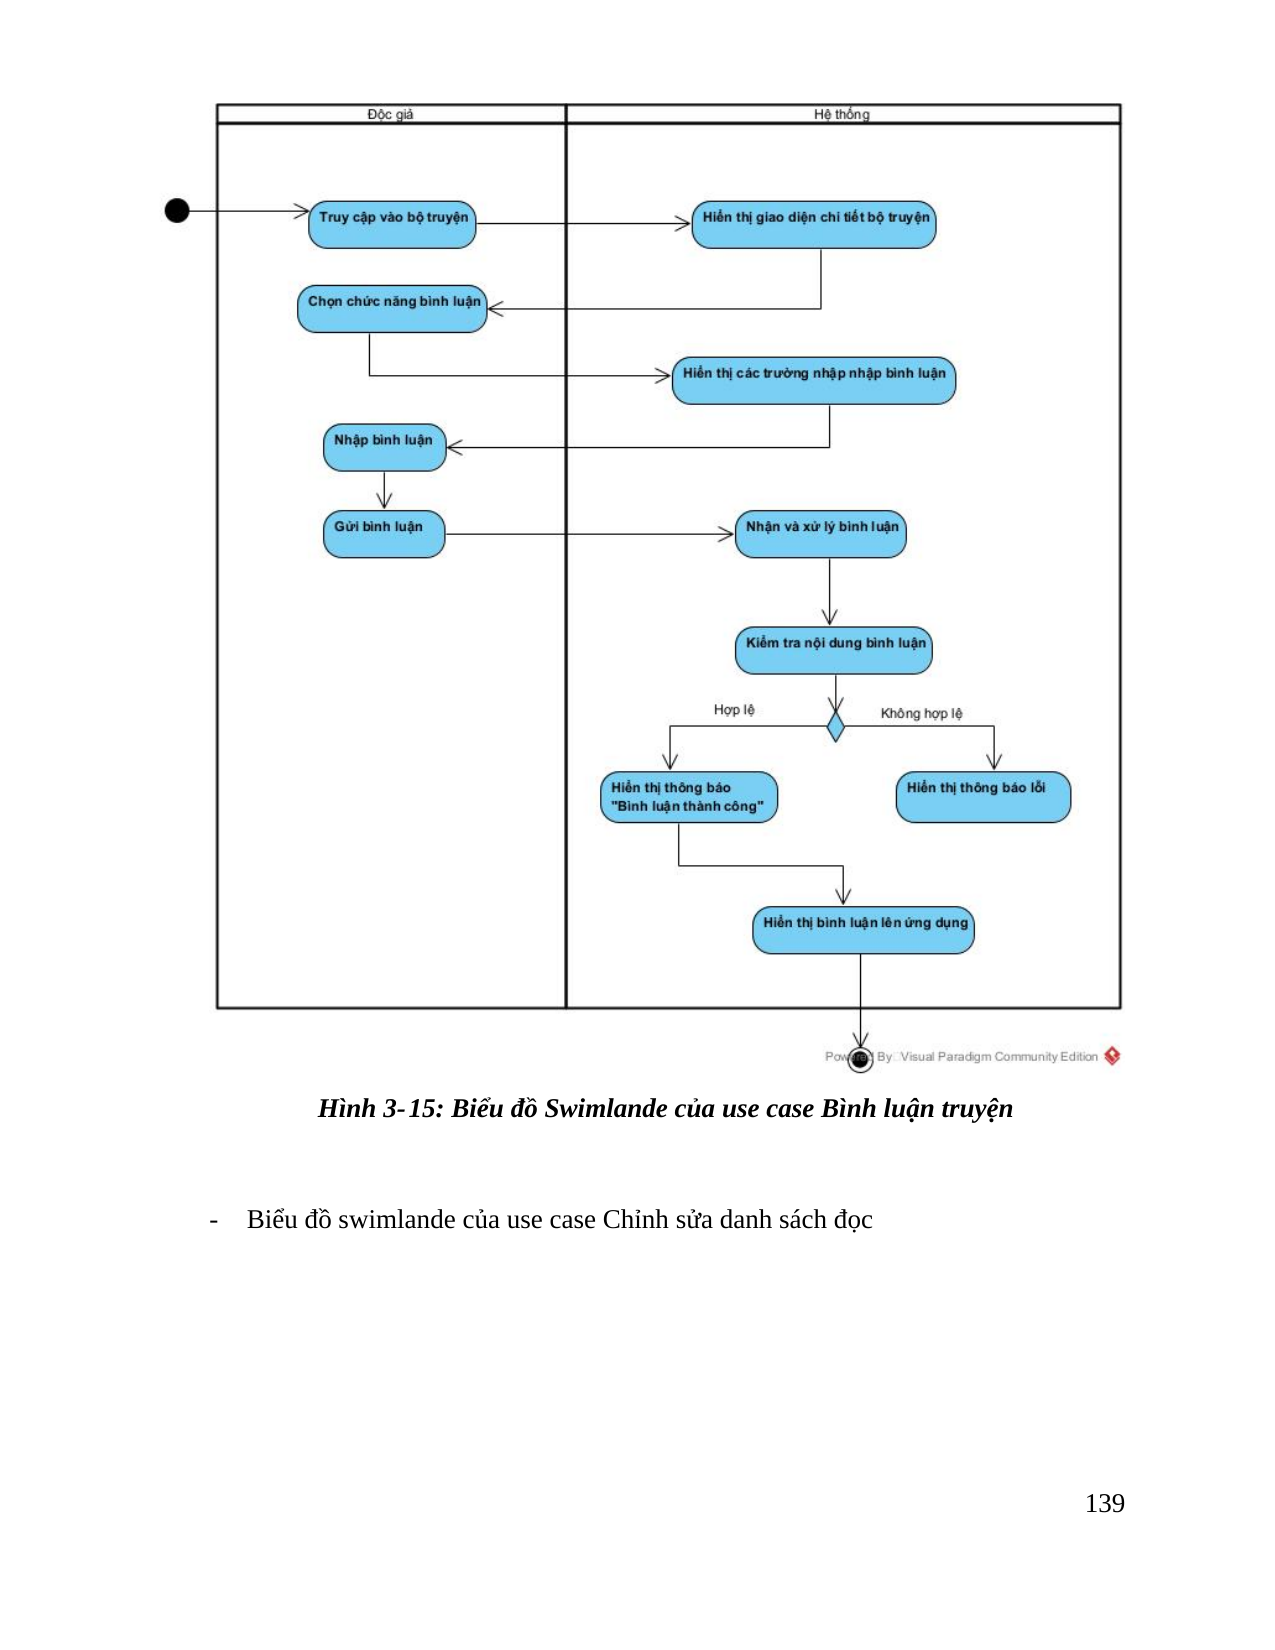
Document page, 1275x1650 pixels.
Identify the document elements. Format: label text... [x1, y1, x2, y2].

picture [150, 103, 1125, 1077]
list Biểu đồ swimlande của use case Chỉnh sửa danh sách đọc [209, 1203, 1125, 1234]
